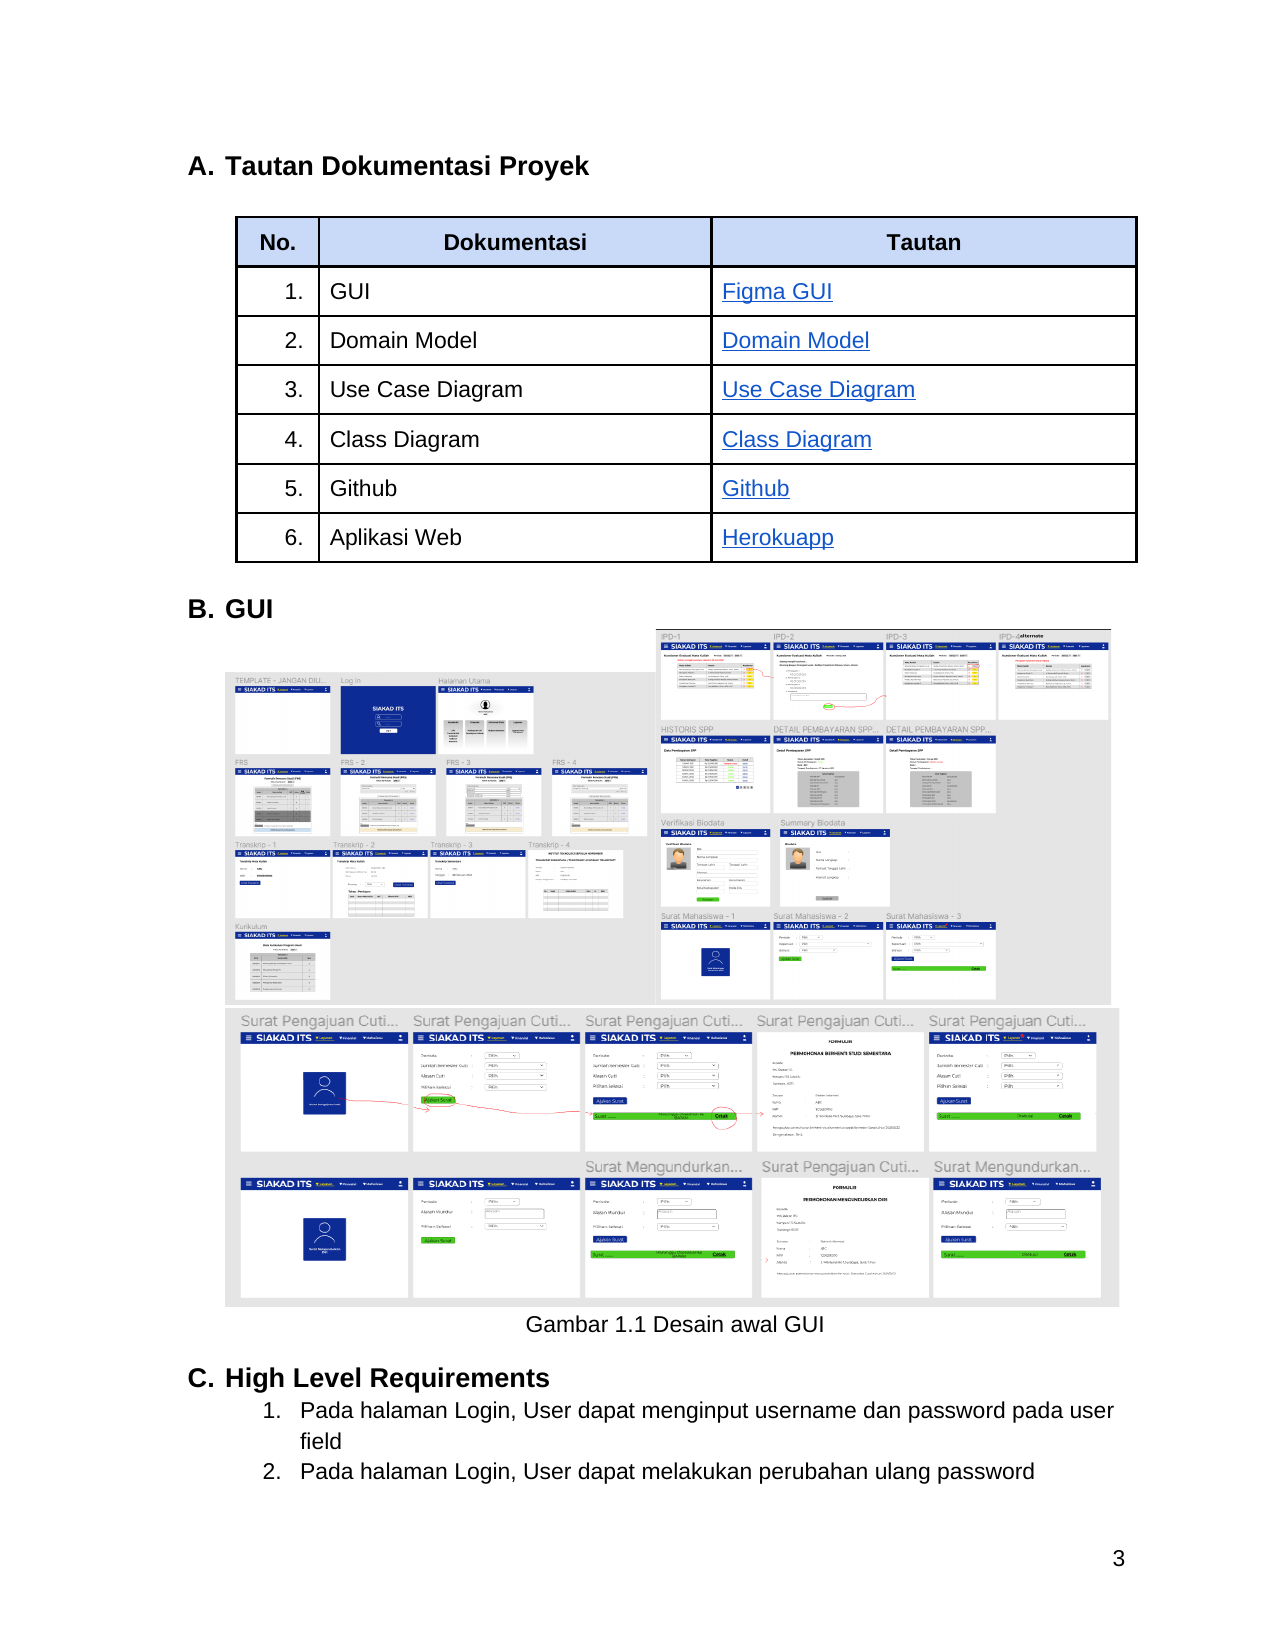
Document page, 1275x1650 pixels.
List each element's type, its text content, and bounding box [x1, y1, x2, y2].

table_cell Github [320, 465, 710, 512]
table_cell Class Diagram [320, 415, 710, 462]
list Pada halaman Login, User dapat menginput username dan password pada user field [262, 1397, 1125, 1454]
subtitle Tautan Dokumentasi Proyek [187, 150, 1125, 181]
table_cell [238, 514, 318, 561]
table_cell Github [713, 465, 1135, 512]
table_cell [238, 366, 318, 413]
list Pada halaman Login, User dapat melakukan perubahan ulang password [262, 1458, 1125, 1484]
table_cell [238, 268, 318, 315]
table_header Dokumentasi [320, 218, 710, 265]
table_cell Aplikasi Web [320, 514, 710, 561]
table_cell Domain Model [713, 317, 1135, 364]
picture [225, 1008, 1120, 1307]
table_header No. [238, 218, 318, 265]
table_cell [238, 465, 318, 512]
subtitle GUI [187, 593, 1125, 624]
subtitle High Level Requirements [187, 1362, 1125, 1393]
table_cell Figma GUI [713, 268, 1135, 315]
table_cell [238, 415, 318, 462]
table_cell Use Case Diagram [320, 366, 710, 413]
table_header Tautan [713, 218, 1135, 265]
table_cell Domain Model [320, 317, 710, 364]
table_cell Use Case Diagram [713, 366, 1135, 413]
table_cell Class Diagram [713, 415, 1135, 462]
text Gambar 1.1 Desain awal GUI [225, 1311, 1125, 1337]
table_cell GUI [320, 268, 710, 315]
picture [225, 629, 1112, 1005]
table_cell [238, 317, 318, 364]
table_cell Herokuapp [713, 514, 1135, 561]
